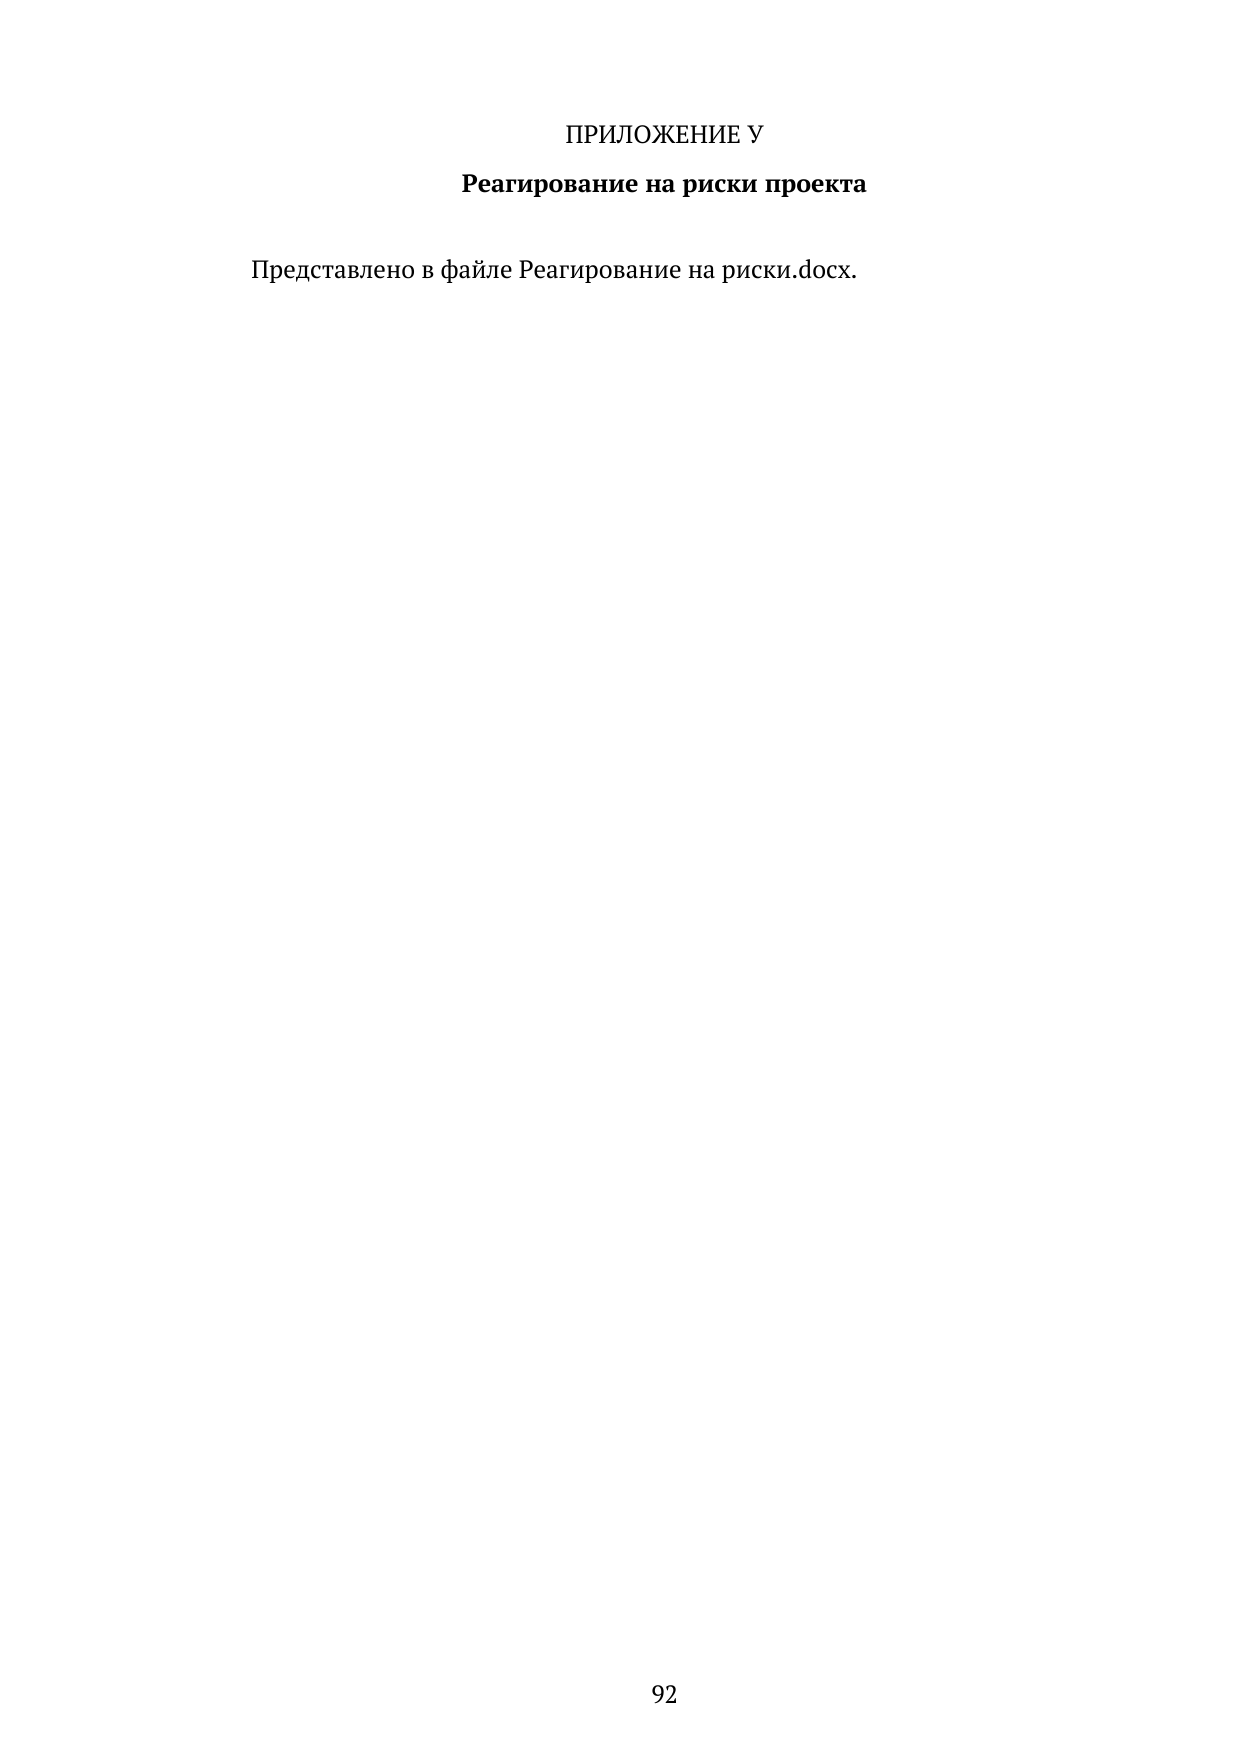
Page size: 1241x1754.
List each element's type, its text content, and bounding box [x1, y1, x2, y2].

text Представлено в файле Реагирование на риски.docx. [177, 253, 1152, 285]
subtitle ПРИЛОЖЕНИЕ У Реагирование на риски проекта [177, 118, 1152, 199]
